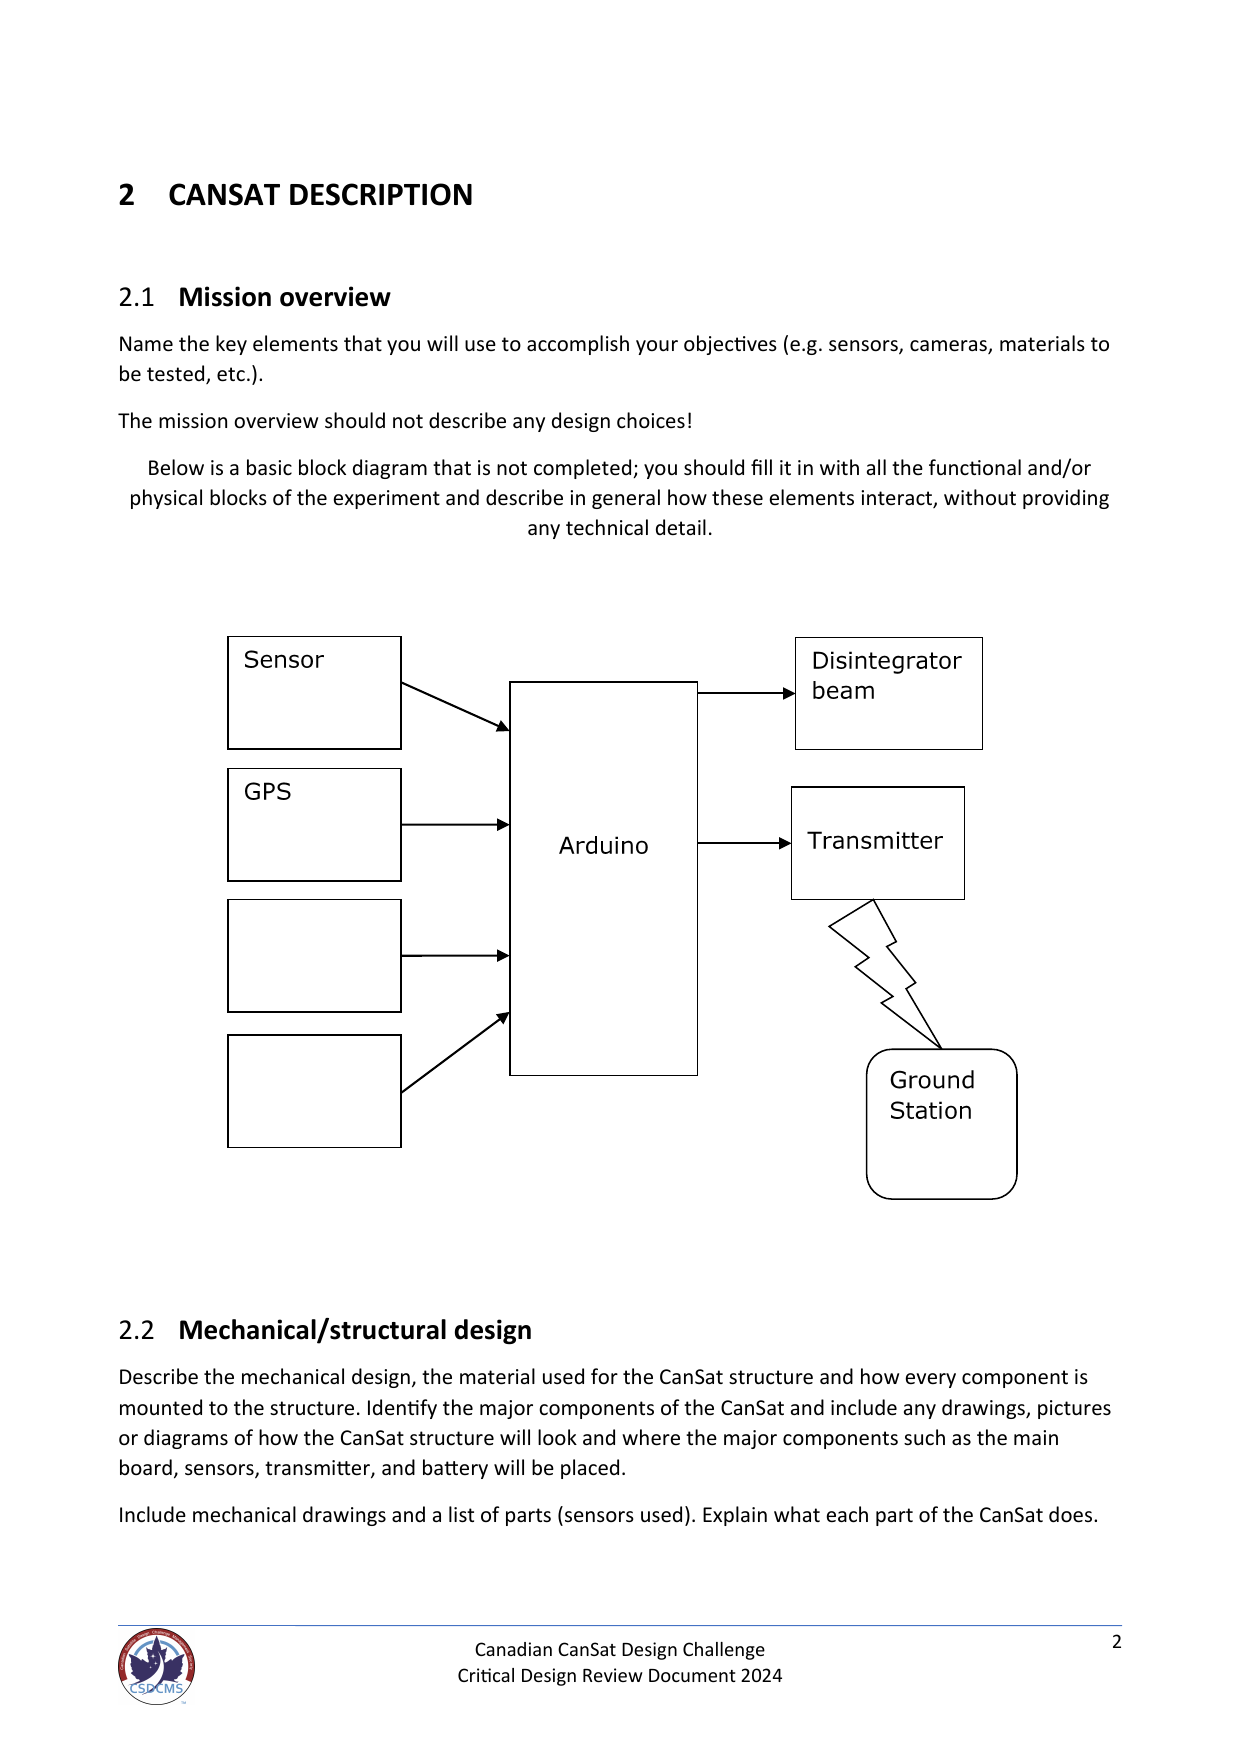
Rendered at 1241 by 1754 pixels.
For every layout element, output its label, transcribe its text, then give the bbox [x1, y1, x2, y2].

text Include mechanical drawings and a list of parts (sensors used). Explain what each part of the CanSat does. [118, 1500, 1122, 1528]
subtitle Mechanical/structural design [118, 1311, 1122, 1347]
text Name the key elements that you will use to accomplish your objectives (e.g. sensors, cameras, materials to be tested, etc.). [118, 329, 1122, 387]
text The mission overview should not describe any design choices! [118, 406, 1122, 434]
text Describe the mechanical design, the material used for the CanSat structure and how every component is mounted to the structure. Identify the major components of the CanSat and include any drawings, pictures or diagrams of how the CanSat structure will look and where the major components such as the main board, sensors, transmitter, and battery will be placed. [118, 1362, 1122, 1481]
subtitle Cansat Description [118, 173, 1122, 213]
text Below is a basic block diagram that is not completed; you should fill it in with all the functional and/or physical blocks of the experiment and describe in general how these elements interact, without providing any technical detail. [118, 453, 1122, 1237]
subtitle Mission overview [118, 278, 1122, 314]
picture [118, 1628, 195, 1705]
